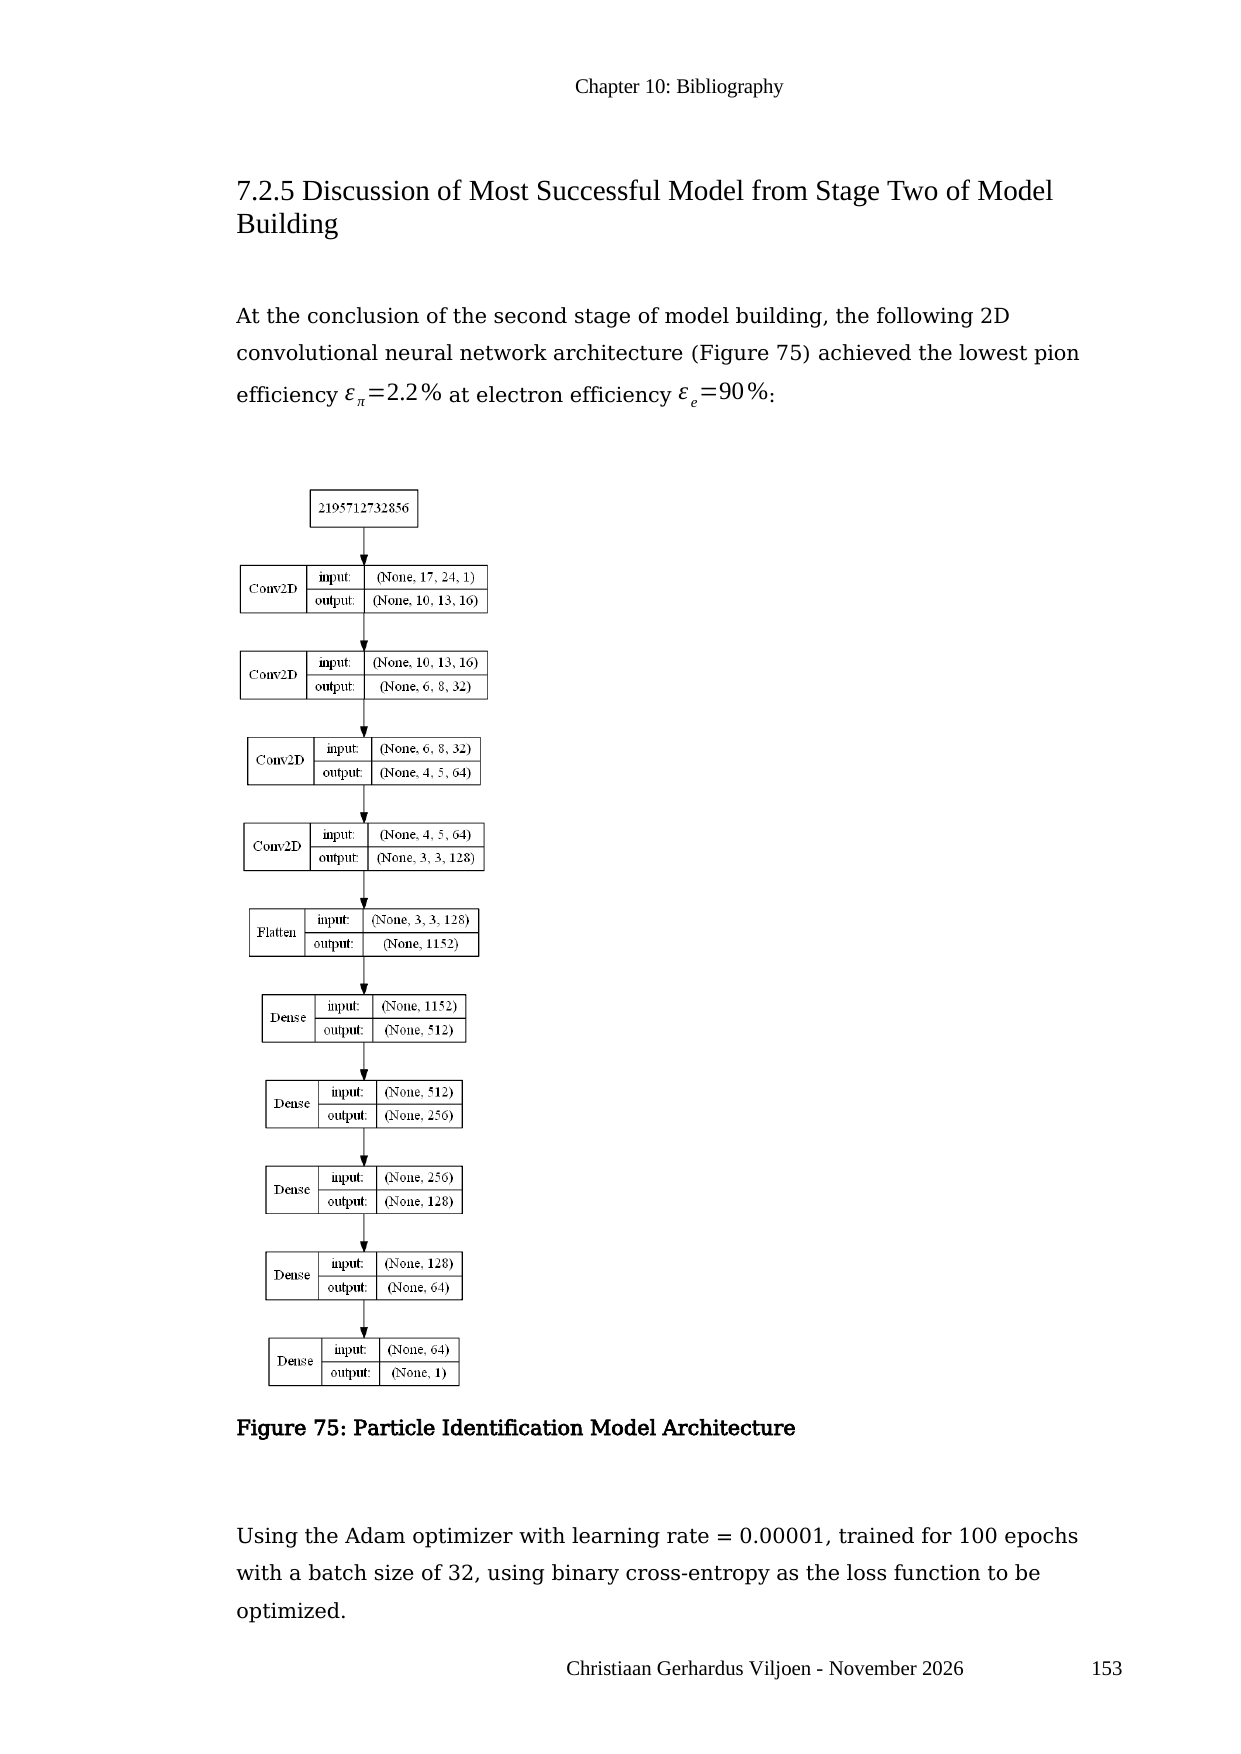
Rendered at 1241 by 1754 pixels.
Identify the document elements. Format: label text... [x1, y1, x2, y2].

text Figure : Particle Identification Model Architecture [236, 1414, 1122, 1439]
subtitle Discussion of Most Successful Model from Stage Two of Model Building [236, 173, 1122, 240]
text Using the Adam optimizer with learning rate = 0.00001, trained for 100 epochs with a batch size of 32, using binary cross-entropy as the loss function to be optimized. [236, 1523, 1122, 1623]
picture [236, 486, 491, 1390]
